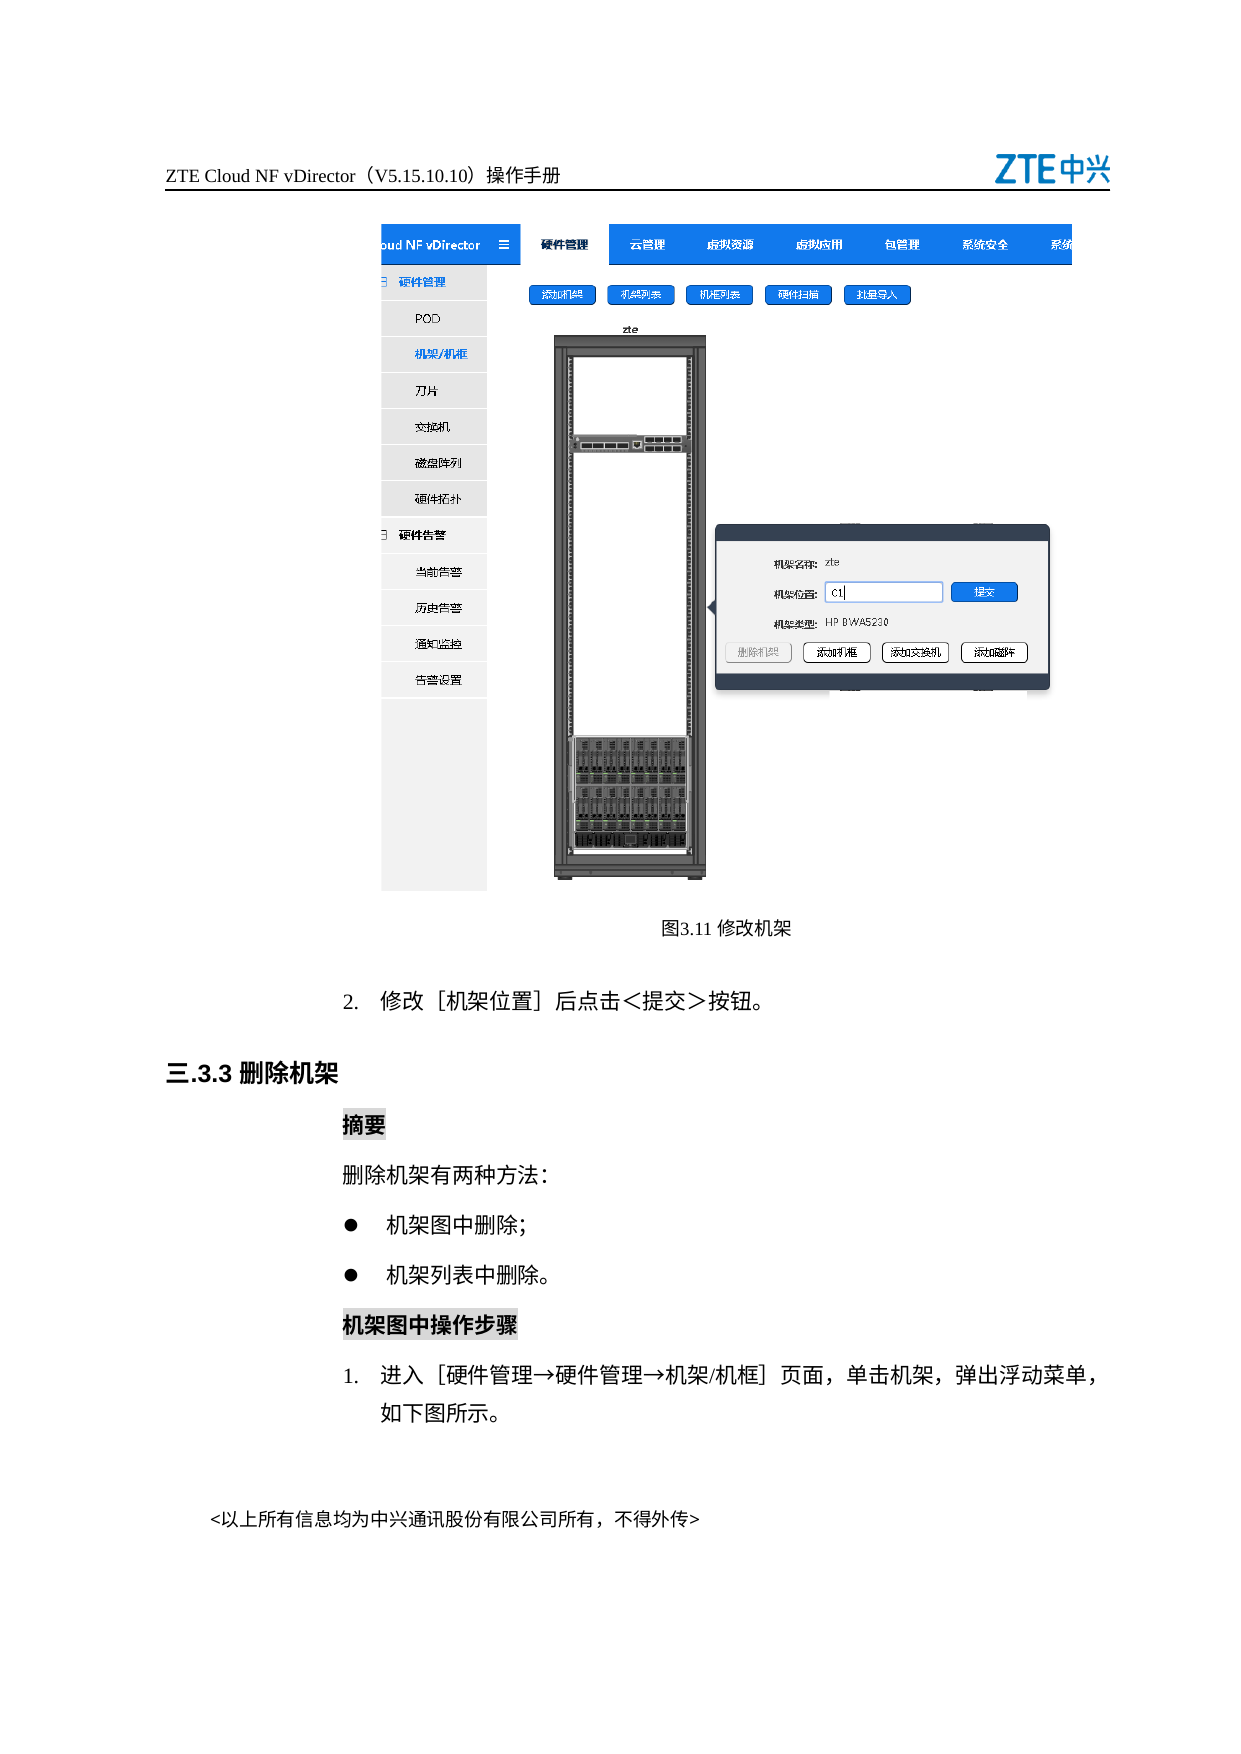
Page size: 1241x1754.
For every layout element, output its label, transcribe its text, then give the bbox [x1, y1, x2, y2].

list 机架列表中删除。 [343, 1252, 1110, 1290]
text 删除机架有两种方法： [343, 1152, 1110, 1190]
list 修改［机架位置］后点击＜提交＞按钮。 [343, 978, 1110, 1016]
text 机架图中操作步骤 [343, 1302, 1110, 1340]
subtitle 删除机架 [165, 1053, 1110, 1090]
list 机架图中删除； [343, 1202, 1110, 1240]
text 摘要 [343, 1102, 1110, 1140]
picture [994, 153, 1113, 186]
list 进入［硬件管理→硬件管理→机架/机框］页面，单击机架，弹出浮动菜单，如下图所示。 [343, 1352, 1110, 1427]
picture [381, 224, 1072, 891]
